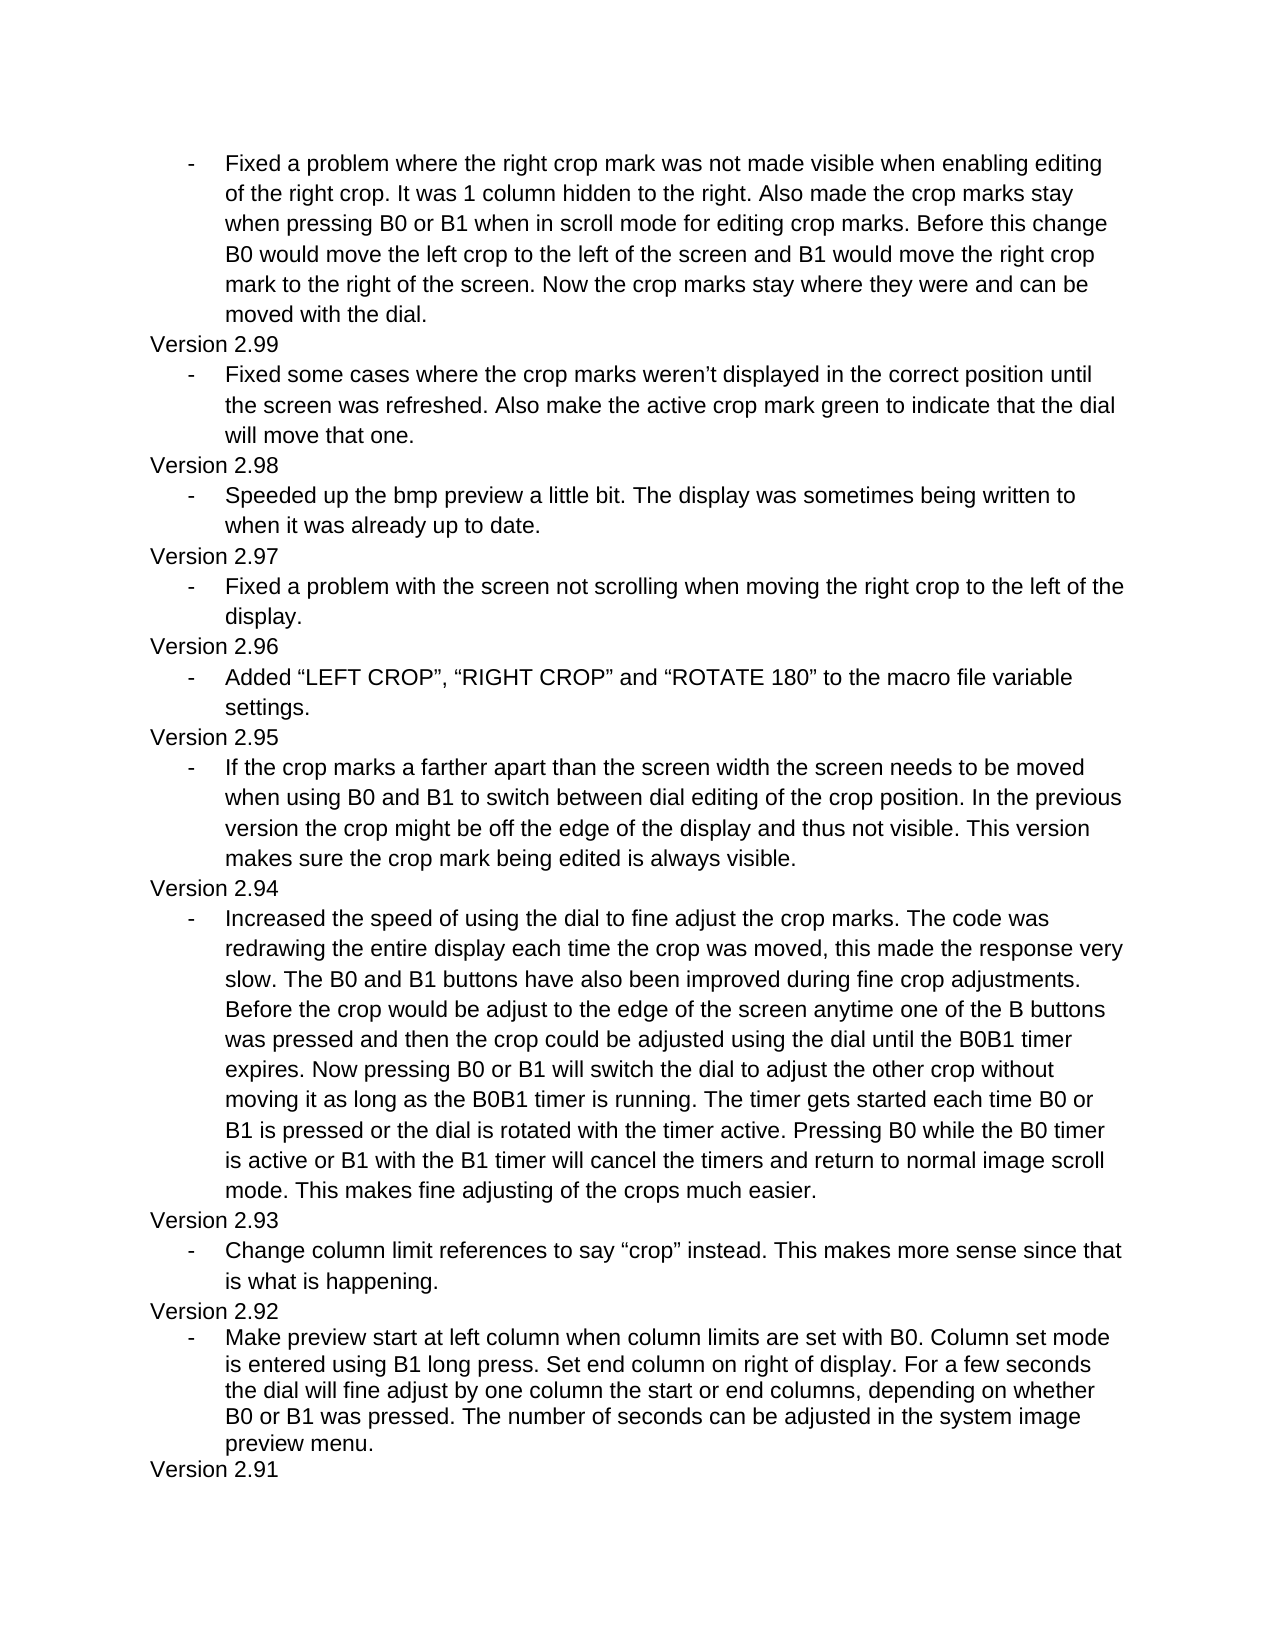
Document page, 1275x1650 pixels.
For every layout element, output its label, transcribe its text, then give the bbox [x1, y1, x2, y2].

text Version 2.91 [150, 1456, 1125, 1482]
text Version 2.94 [150, 875, 1125, 901]
list Added “LEFT CROP”, “RIGHT CROP” and “ROTATE 180” to the macro file variable settings. [187, 663, 1125, 720]
text Version 2.98 [150, 452, 1125, 478]
list Increased the speed of using the dial to fine adjust the crop marks. The code was redrawing the entire display each time the crop was moved, this made the response very slow. The B0 and B1 buttons have also been improved during fine crop adjustments. Before the crop would be adjust to the edge of the screen anytime one of the B buttons was pressed and then the crop could be adjusted using the dial until the B0B1 timer expires. Now pressing B0 or B1 will switch the dial to adjust the other crop without moving it as long as the B0B1 timer is running. The timer gets started each time B0 or B1 is pressed or the dial is rotated with the timer active. Pressing B0 while the B0 timer is active or B1 with the B1 timer will cancel the timers and return to normal image scroll mode. This makes fine adjusting of the crops much easier. [187, 905, 1125, 1203]
list Fixed some cases where the crop marks weren’t displayed in the correct position until the screen was refreshed. Also make the active crop mark green to indicate that the dial will move that one. [187, 361, 1125, 448]
list Make preview start at left column when column limits are set with B0. Column set mode is entered using B1 long press. Set end column on right of display. For a few seconds the dial will fine adjust by one column the start or end columns, depending on whether B0 or B1 was pressed. The number of seconds can be adjusted in the system image preview menu. [187, 1324, 1125, 1456]
text Version 2.93 [150, 1207, 1125, 1234]
list Speeded up the bmp preview a little bit. The display was sometimes being written to when it was already up to date. [187, 482, 1125, 539]
text Version 2.99 [150, 331, 1125, 358]
list If the crop marks a farther apart than the screen width the screen needs to be moved when using B0 and B1 to switch between dial editing of the crop position. In the previous version the crop might be off the edge of the display and thus not visible. This version makes sure the crop mark being edited is always visible. [187, 754, 1125, 871]
list Fixed a problem where the right crop mark was not made visible when enabling editing of the right crop. It was 1 column hidden to the right. Also made the crop marks stay when pressing B0 or B1 when in scroll mode for editing crop marks. Before this change B0 would move the left crop to the left of the screen and B1 would move the right crop mark to the right of the screen. Now the crop marks stay where they were and can be moved with the dial. [187, 150, 1125, 327]
text Version 2.95 [150, 724, 1125, 750]
text Version 2.92 [150, 1298, 1125, 1324]
list Fixed a problem with the screen not scrolling when moving the right crop to the left of the display. [187, 573, 1125, 629]
text Version 2.97 [150, 543, 1125, 569]
text Version 2.96 [150, 633, 1125, 660]
list Change column limit references to say “crop” instead. This makes more sense since that is what is happening. [187, 1237, 1125, 1294]
